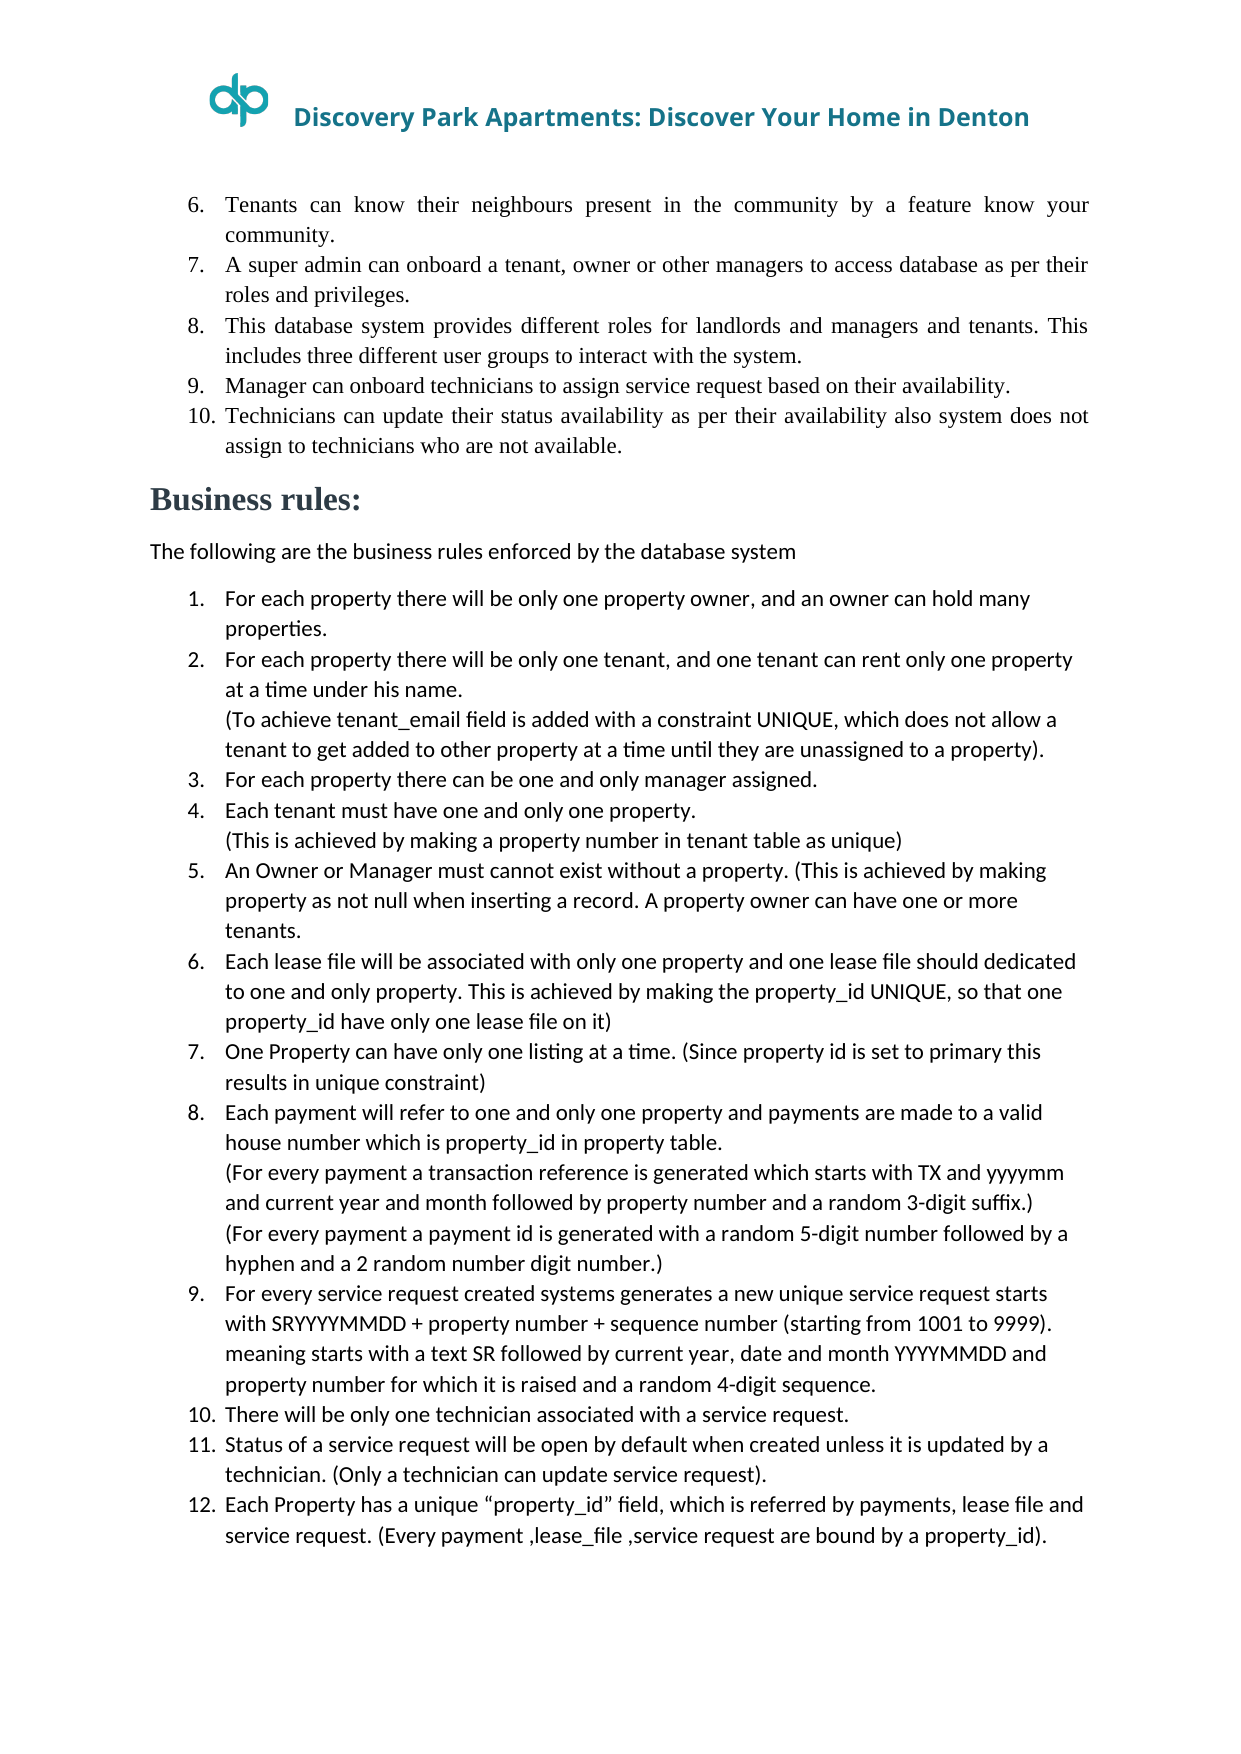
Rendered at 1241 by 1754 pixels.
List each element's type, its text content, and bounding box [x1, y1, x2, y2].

list (For every payment a transaction reference is generated which starts with TX and yyyymm and current year and month followed by property number and a random 3-digit suffix.) [225, 1158, 1090, 1216]
list Each lease file will be associated with only one property and one lease file should dedicated to one and only property. This is achieved by making the property_id UNIQUE, so that one property_id have only one lease file on it) [187, 947, 1090, 1035]
list For each property there will be only one property owner, and an owner can hold many properties. [187, 584, 1090, 642]
list Tenants can know their neighbours present in the community by a feature know your community. [187, 191, 1090, 247]
list A super admin can onboard a tenant, owner or other managers to access database as per their roles and privileges. [187, 251, 1090, 308]
text Business rules: [150, 479, 1090, 518]
picture [209, 73, 269, 127]
list (To achieve tenant_email field is added with a constraint UNIQUE, which does not allow a tenant to get added to other property at a time until they are unassigned to a property). [225, 705, 1090, 763]
list This database system provides different roles for landlords and managers and tenants. This includes three different user groups to interact with the system. [187, 312, 1090, 368]
list Status of a service request will be open by default when created unless it is updated by a technician. (Only a technician can update service request). [187, 1430, 1090, 1488]
list Manager can onboard technicians to assign service request based on their availability. [187, 372, 1090, 398]
list (For every payment a payment id is generated with a random 5-digit number followed by a hyphen and a 2 random number digit number.) [225, 1219, 1090, 1277]
list There will be only one technician associated with a service request. [187, 1400, 1090, 1428]
list (This is achieved by making a property number in tenant table as unique) [225, 826, 1090, 854]
list Each tenant must have one and only one property. [187, 796, 1090, 824]
list Technicians can update their status availability as per their availability also system does not assign to technicians who are not available. [187, 402, 1090, 459]
text The following are the business rules enforced by the database system [150, 537, 1090, 565]
list For each property there can be one and only manager assigned. [187, 766, 1090, 793]
list Each payment will refer to one and only one property and payments are made to a valid house number which is property_id in property table. [187, 1098, 1090, 1156]
list For each property there will be only one tenant, and one tenant can rent only one property at a time under his name. [187, 645, 1090, 703]
list Each Property has a unique “property_id” field, which is referred by payments, lease file and service request. (Every payment ,lease_file ,service request are bound by a property_id). [187, 1491, 1090, 1549]
list For every service request created systems generates a new unique service request starts with SRYYYYMMDD + property number + sequence number (starting from 1001 to 9999). meaning starts with a text SR followed by current year, date and month YYYYMMDD and property number for which it is raised and a random 4-digit sequence. [187, 1279, 1090, 1398]
list An Owner or Manager must cannot exist without a property. (This is achieved by making property as not null when inserting a record. A property owner can have one or more tenants. [187, 856, 1090, 944]
list One Property can have only one listing at a time. (Since property id is set to primary this results in unique constraint) [187, 1037, 1090, 1096]
